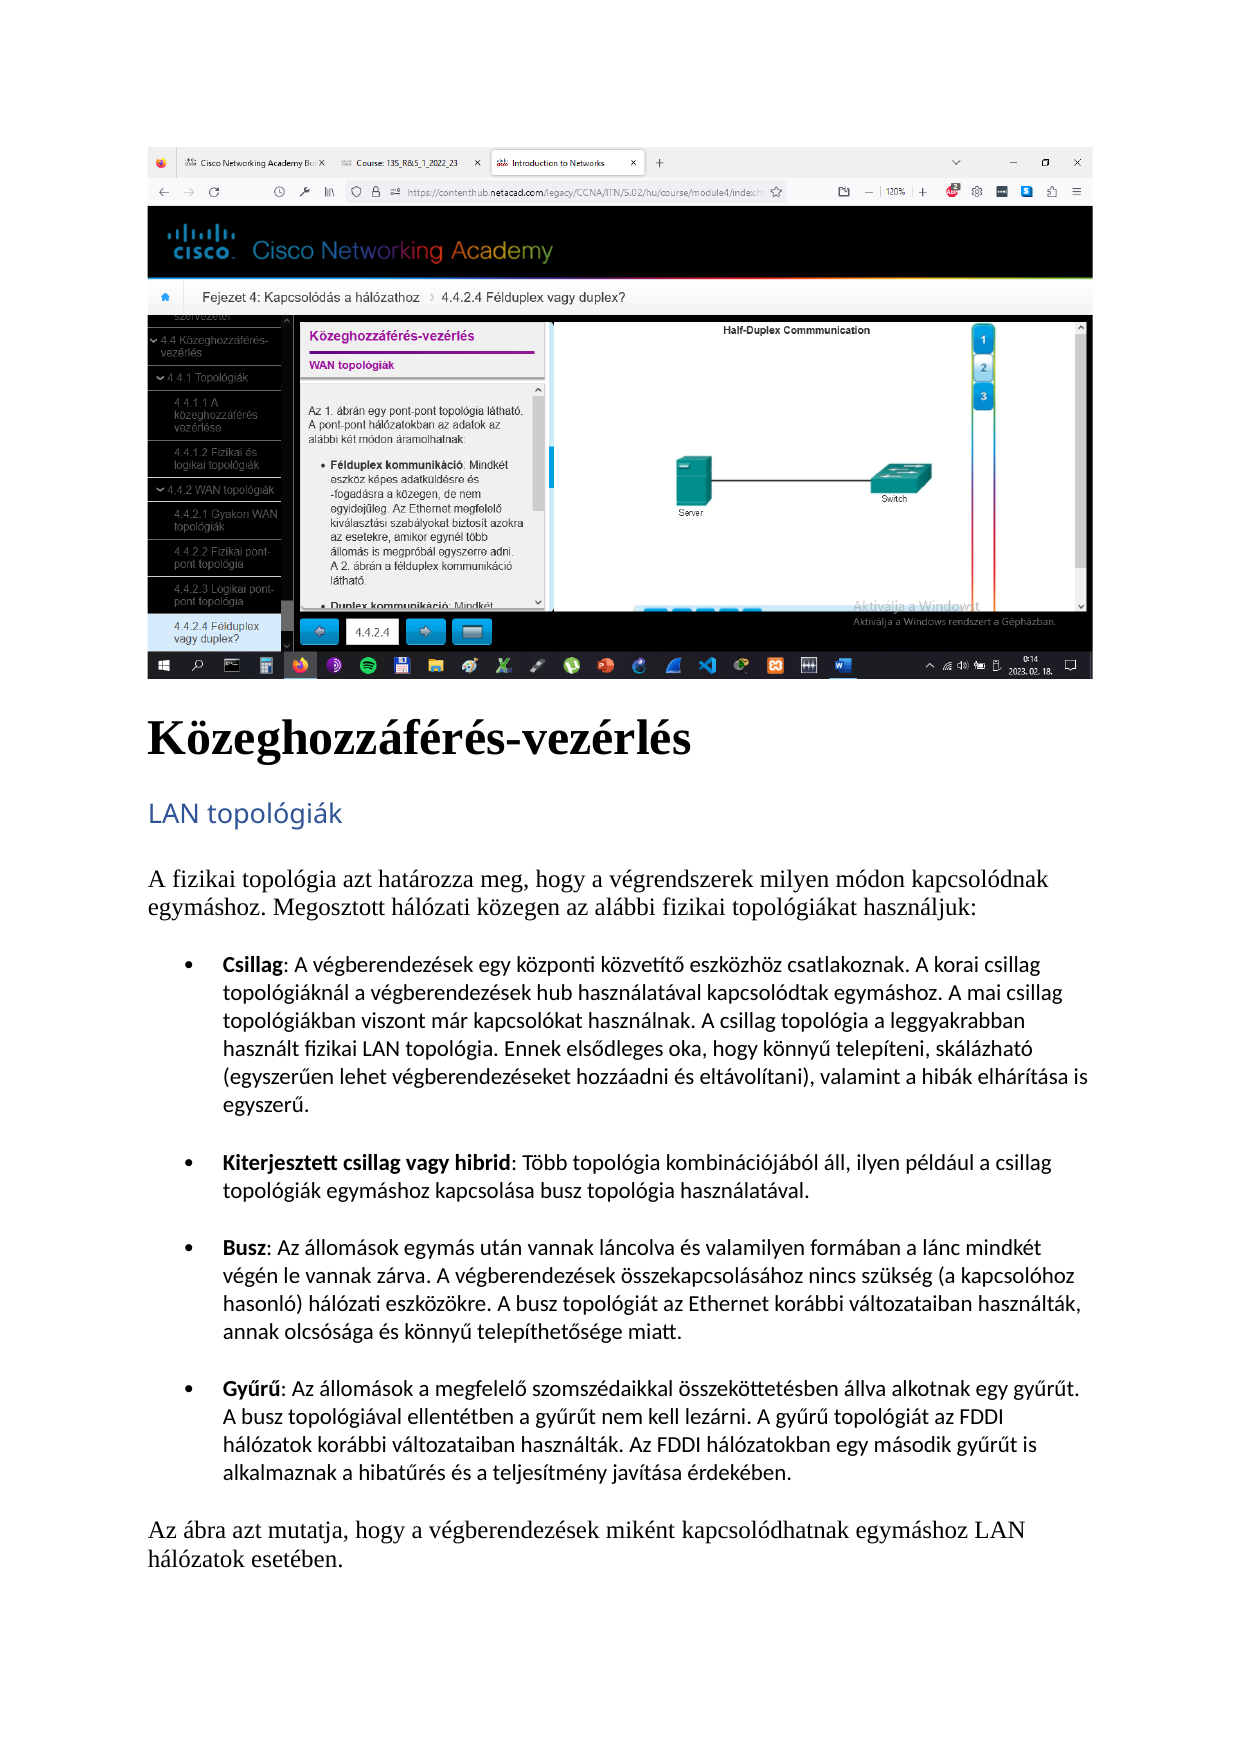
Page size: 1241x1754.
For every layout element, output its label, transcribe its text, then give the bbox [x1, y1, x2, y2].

list Gyűrű: Az állomások a megfelelő szomszédaikkal összeköttetésben állva alkotnak egy gyűrűt. A busz topológiával ellentétben a gyűrűt nem kell lezárni. A gyűrű topológiát az FDDI hálózatok korábbi változataiban használták. Az FDDI hálózatokban egy második gyűrűt is alkalmaznak a hibatűrés és a teljesítmény javítása érdekében. [185, 1374, 1093, 1486]
text A fizikai topológia azt határozza meg, hogy a végrendszerek milyen módon kapcsolódnak egymáshoz. Megosztott hálózati közegen az alábbi fizikai topológiákat használjuk: [148, 864, 1093, 921]
list Csillag: A végberendezések egy központi közvetítő eszközhöz csatlakoznak. A korai csillag topológiáknál a végberendezések hub használatával kapcsolódtak egymáshoz. A mai csillag topológiákban viszont már kapcsolókat használnak. A csillag topológia a leggyakrabban használt fizikai LAN topológia. Ennek elsődleges oka, hogy könnyű telepíteni, skálázható (egyszerűen lehet végberendezéseket hozzáadni és eltávolítani), valamint a hibák elhárítása is egyszerű. [185, 950, 1093, 1118]
subtitle Közeghozzáférés-vezérlés [148, 708, 1093, 766]
picture [147, 147, 1093, 679]
list Kiterjesztett csillag vagy hibrid: Több topológia kombinációjából áll, ilyen például a csillag topológiák egymáshoz kapcsolása busz topológia használatával. [185, 1148, 1093, 1204]
subtitle LAN topológiák [148, 795, 1093, 832]
list Busz: Az állomások egymás után vannak láncolva és valamilyen formában a lánc mindkét végén le vannak zárva. A végberendezések összekapcsolásához nincs szükség (a kapcsolóhoz hasonló) hálózati eszközökre. A busz topológiát az Ethernet korábbi változataiban használták, annak olcsósága és könnyű telepíthetősége miatt. [185, 1233, 1093, 1345]
text Az ábra azt mutatja, hogy a végberendezések miként kapcsolódhatnak egymáshoz LAN hálózatok esetében. [148, 1515, 1093, 1573]
